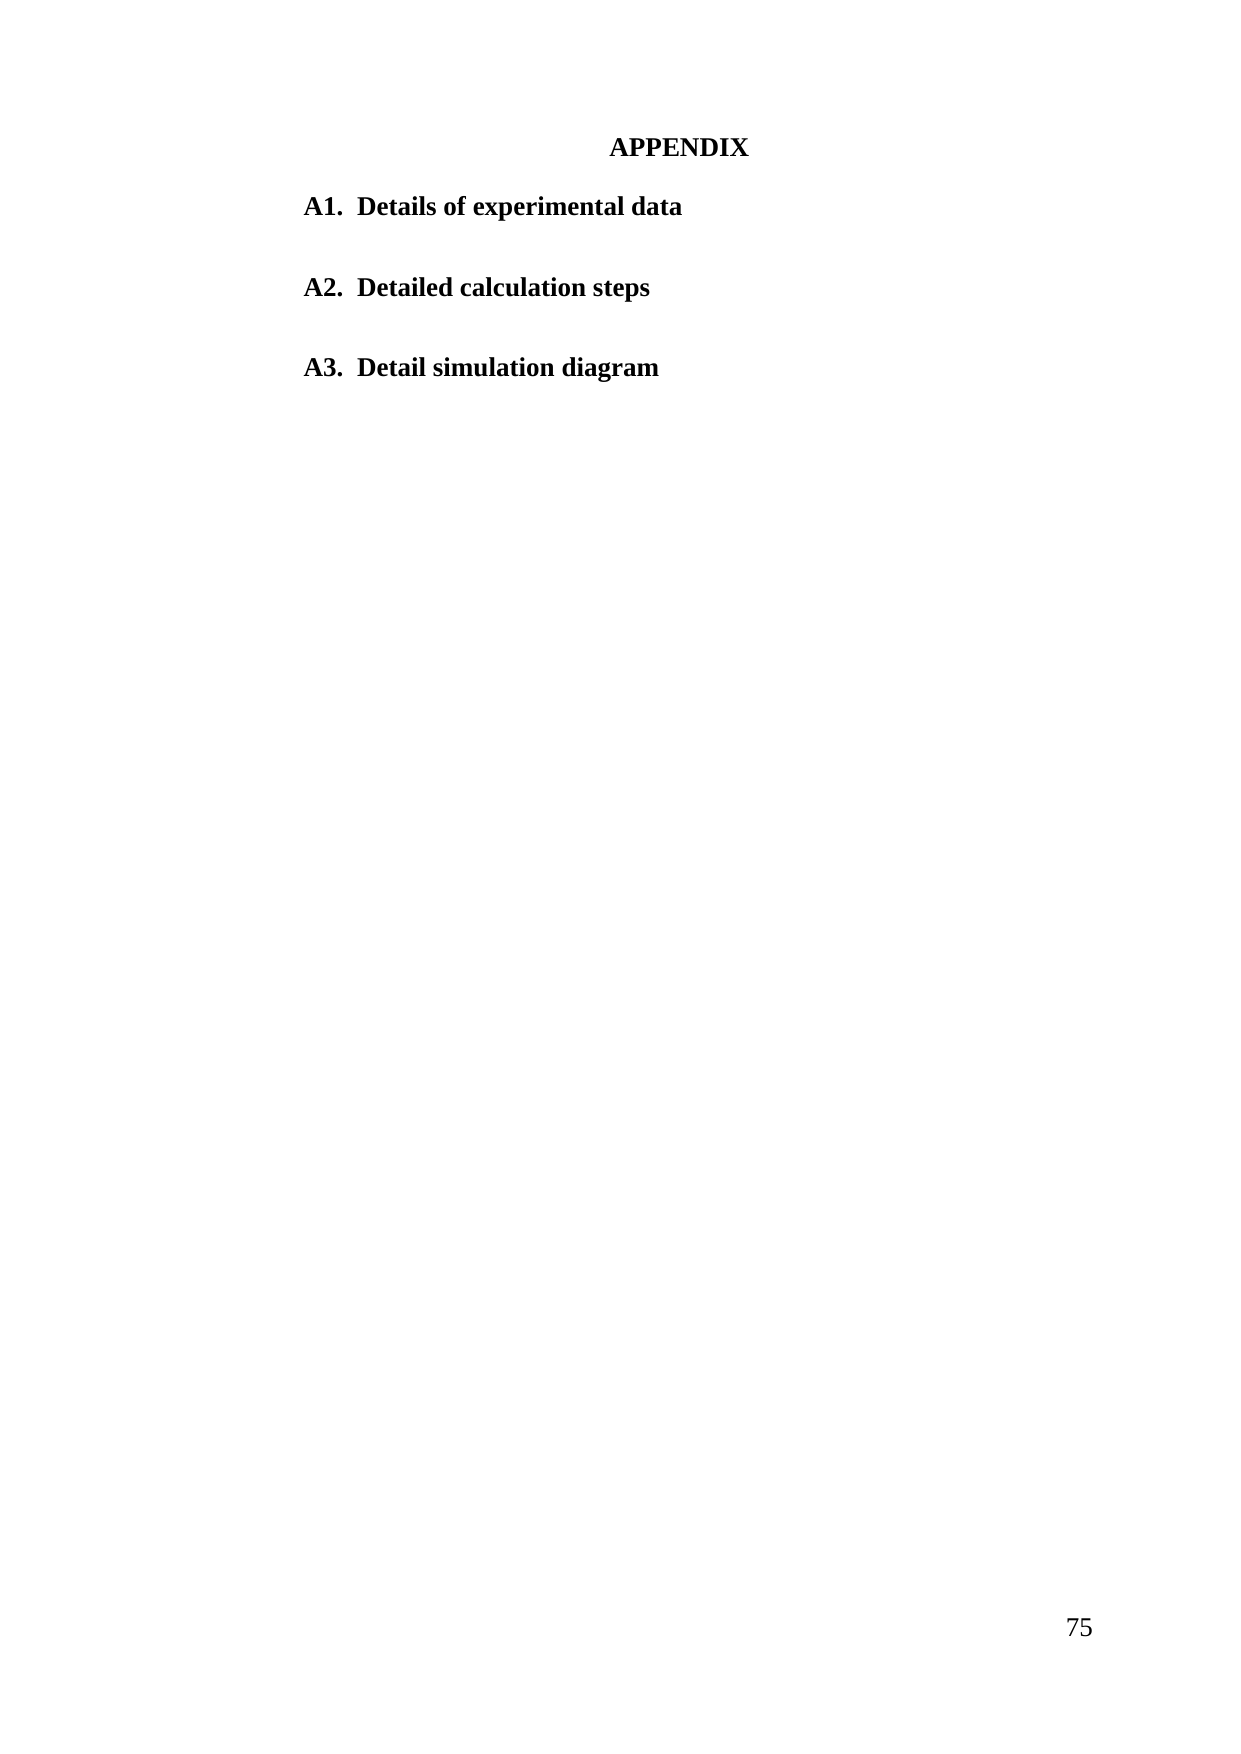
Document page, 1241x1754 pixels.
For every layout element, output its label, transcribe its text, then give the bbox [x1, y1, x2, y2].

list Detailed calculation steps [303, 271, 1092, 302]
list Details of experimental data [303, 190, 1092, 221]
subtitle APPENDIX [266, 131, 1092, 162]
list Detail simulation diagram [303, 351, 1092, 383]
